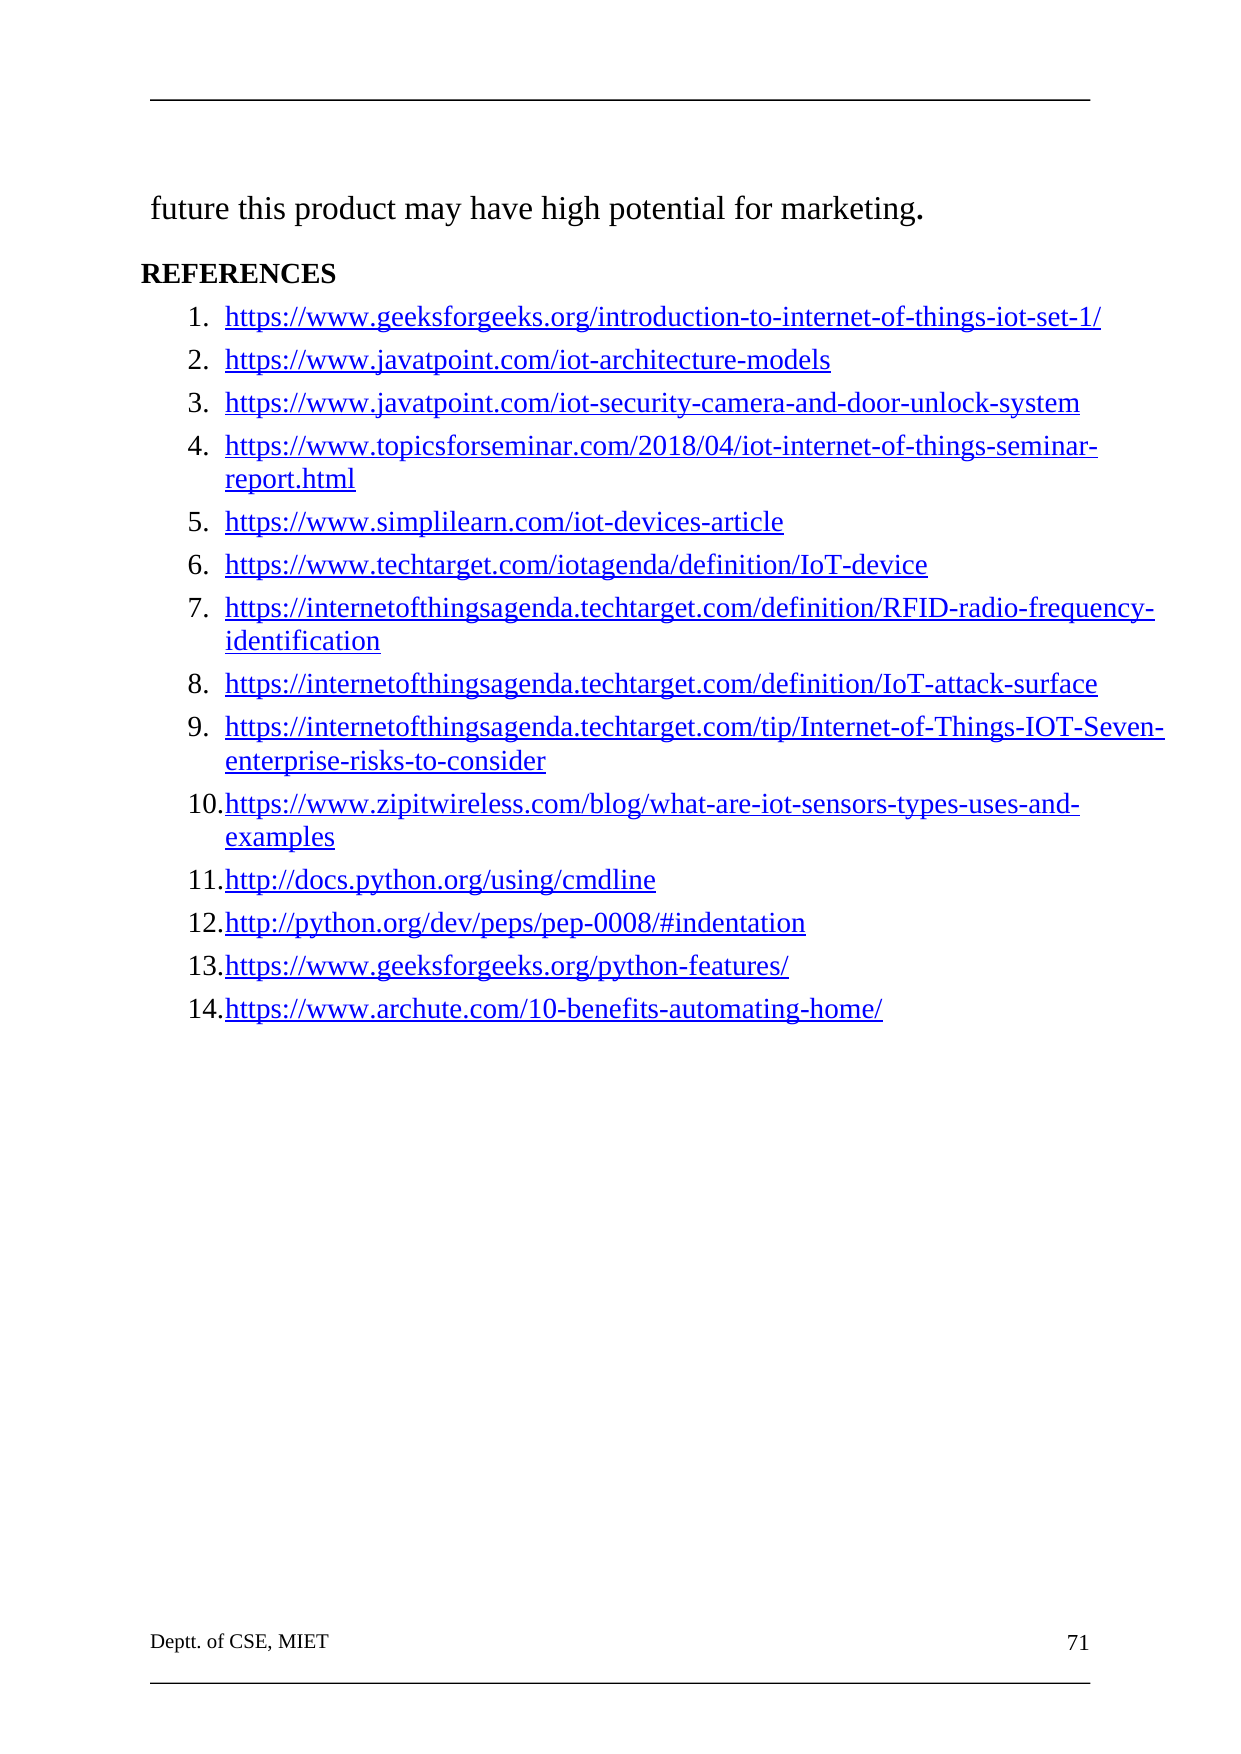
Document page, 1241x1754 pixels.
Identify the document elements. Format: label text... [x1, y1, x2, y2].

list https://www.archute.com/10-benefits-automating-home/ [187, 991, 1188, 1024]
subtitle REFERENCES [119, 256, 1188, 289]
list https://internetofthingsagenda.techtarget.com/definition/IoT-attack-surface [187, 666, 1188, 700]
list http://docs.python.org/using/cmdline [187, 862, 1188, 896]
list https://www.javatpoint.com/iot-security-camera-and-door-unlock-system [187, 385, 1188, 418]
list https://internetofthingsagenda.techtarget.com/tip/Internet-of-Things-IOT-Seven-enterprise-risks-to-consider [187, 709, 1188, 776]
list https://www.geeksforgeeks.org/python-features/ [187, 948, 1188, 982]
list https://www.techtarget.com/iotagenda/definition/IoT-device [187, 547, 1188, 581]
list https://www.zipitwireless.com/blog/what-are-iot-sensors-types-uses-and-examples [187, 786, 1188, 853]
list http://python.org/dev/peps/pep-0008/#indentation [187, 905, 1188, 939]
list https://www.geeksforgeeks.org/introduction-to-internet-of-things-iot-set-1/ [187, 299, 1188, 332]
list https://www.simplilearn.com/iot-devices-article [187, 504, 1188, 538]
list https://internetofthingsagenda.techtarget.com/definition/RFID-radio-frequency-identification [187, 590, 1188, 657]
list https://www.javatpoint.com/iot-architecture-models [187, 342, 1188, 375]
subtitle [150, 139, 1188, 242]
list https://www.topicsforseminar.com/2018/04/iot-internet-of-things-seminar-report.html [187, 428, 1188, 495]
